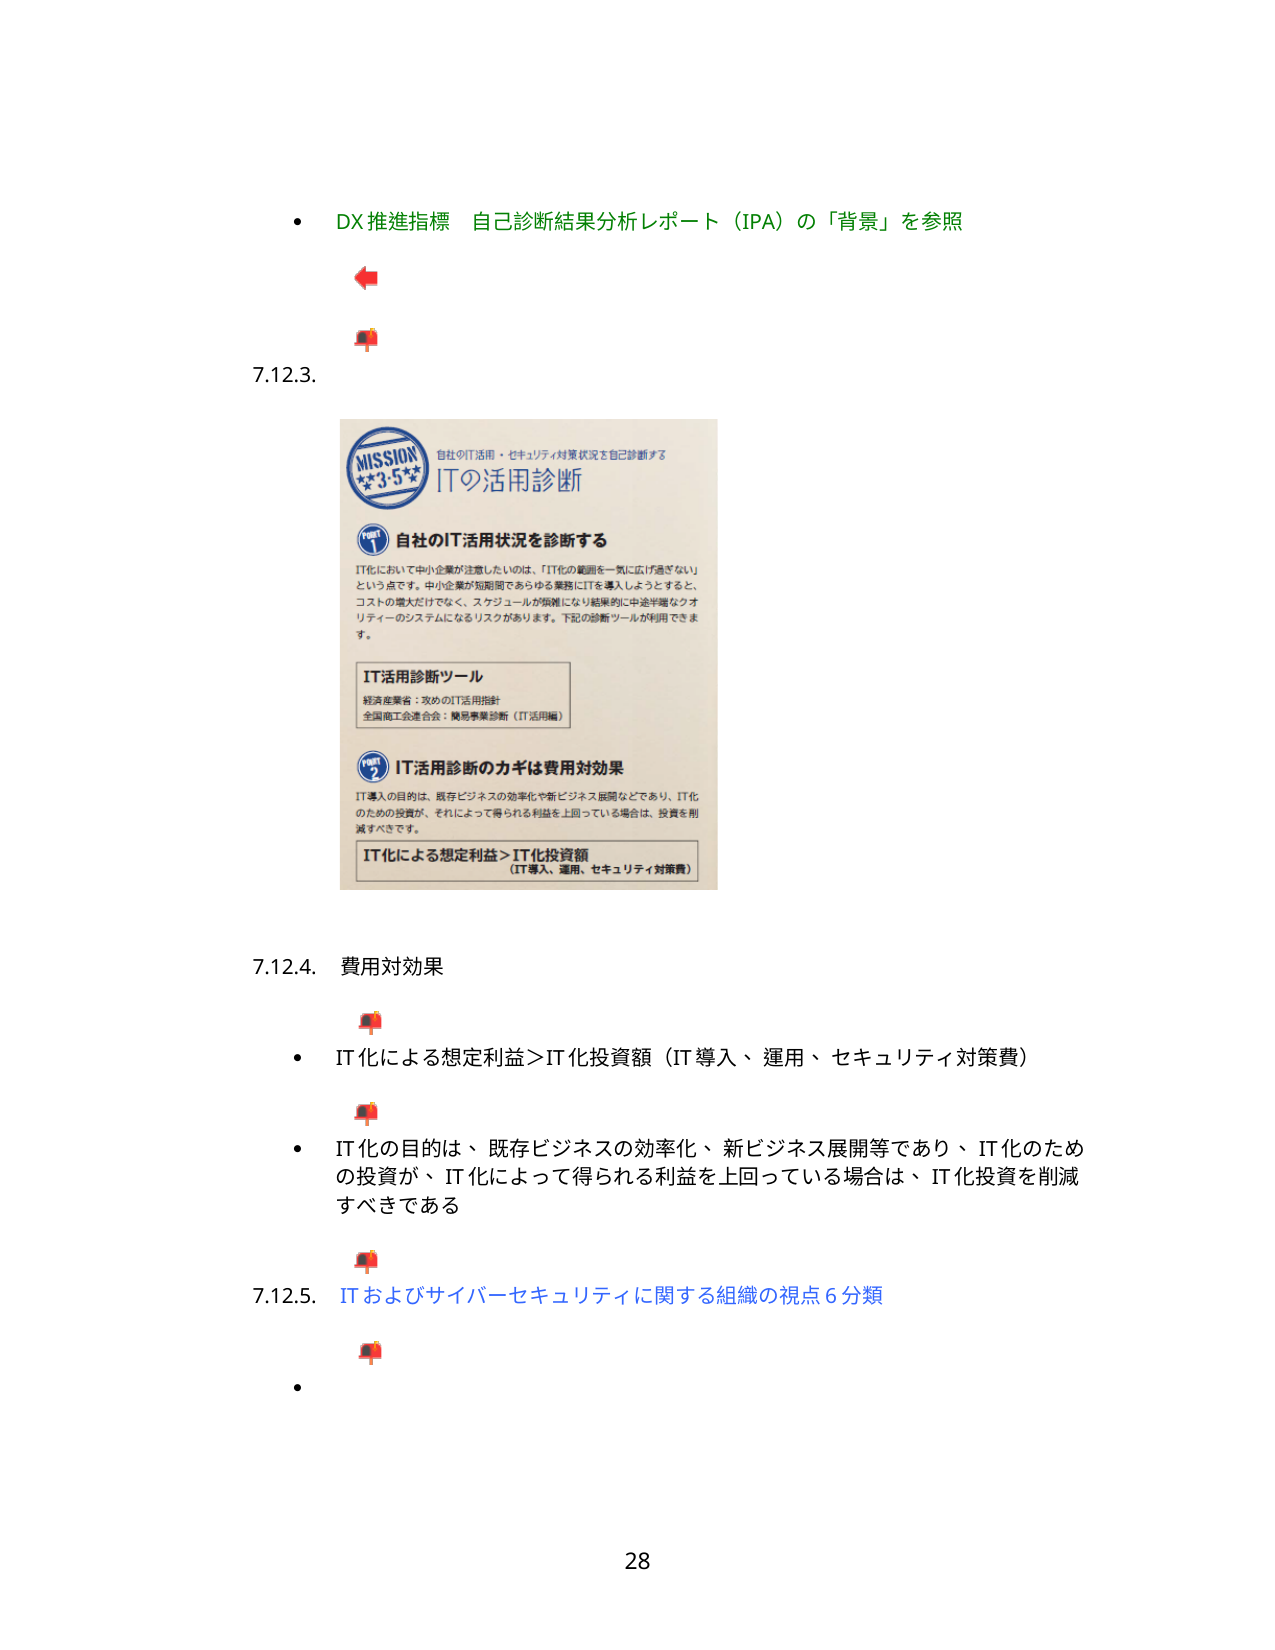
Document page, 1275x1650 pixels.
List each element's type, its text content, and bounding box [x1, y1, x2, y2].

list DX推進指標 自己診断結果分析レポート（IPA）の「背景」を参照 [294, 207, 1098, 235]
picture [339, 419, 718, 890]
picture [358, 1341, 382, 1365]
list ITおよびサイバーセキュリティに関する組織の視点6分類 [252, 1282, 1098, 1310]
picture [358, 1011, 382, 1035]
picture [354, 1102, 378, 1126]
picture [354, 266, 378, 290]
list IT化の目的は、 既存ビジネスの効率化、 新ビジネス展開等であり、 IT化のための投資が、 IT化によって得られる利益を上回っている場合は、 IT化投資を削減すべきである [294, 1134, 1098, 1219]
list IT化による想定利益＞IT化投資額（IT導入、 運用、 セキュリティ対策費） [294, 1043, 1098, 1071]
list 費用対効果 [252, 952, 1098, 980]
picture [354, 328, 378, 352]
picture [354, 1250, 378, 1274]
